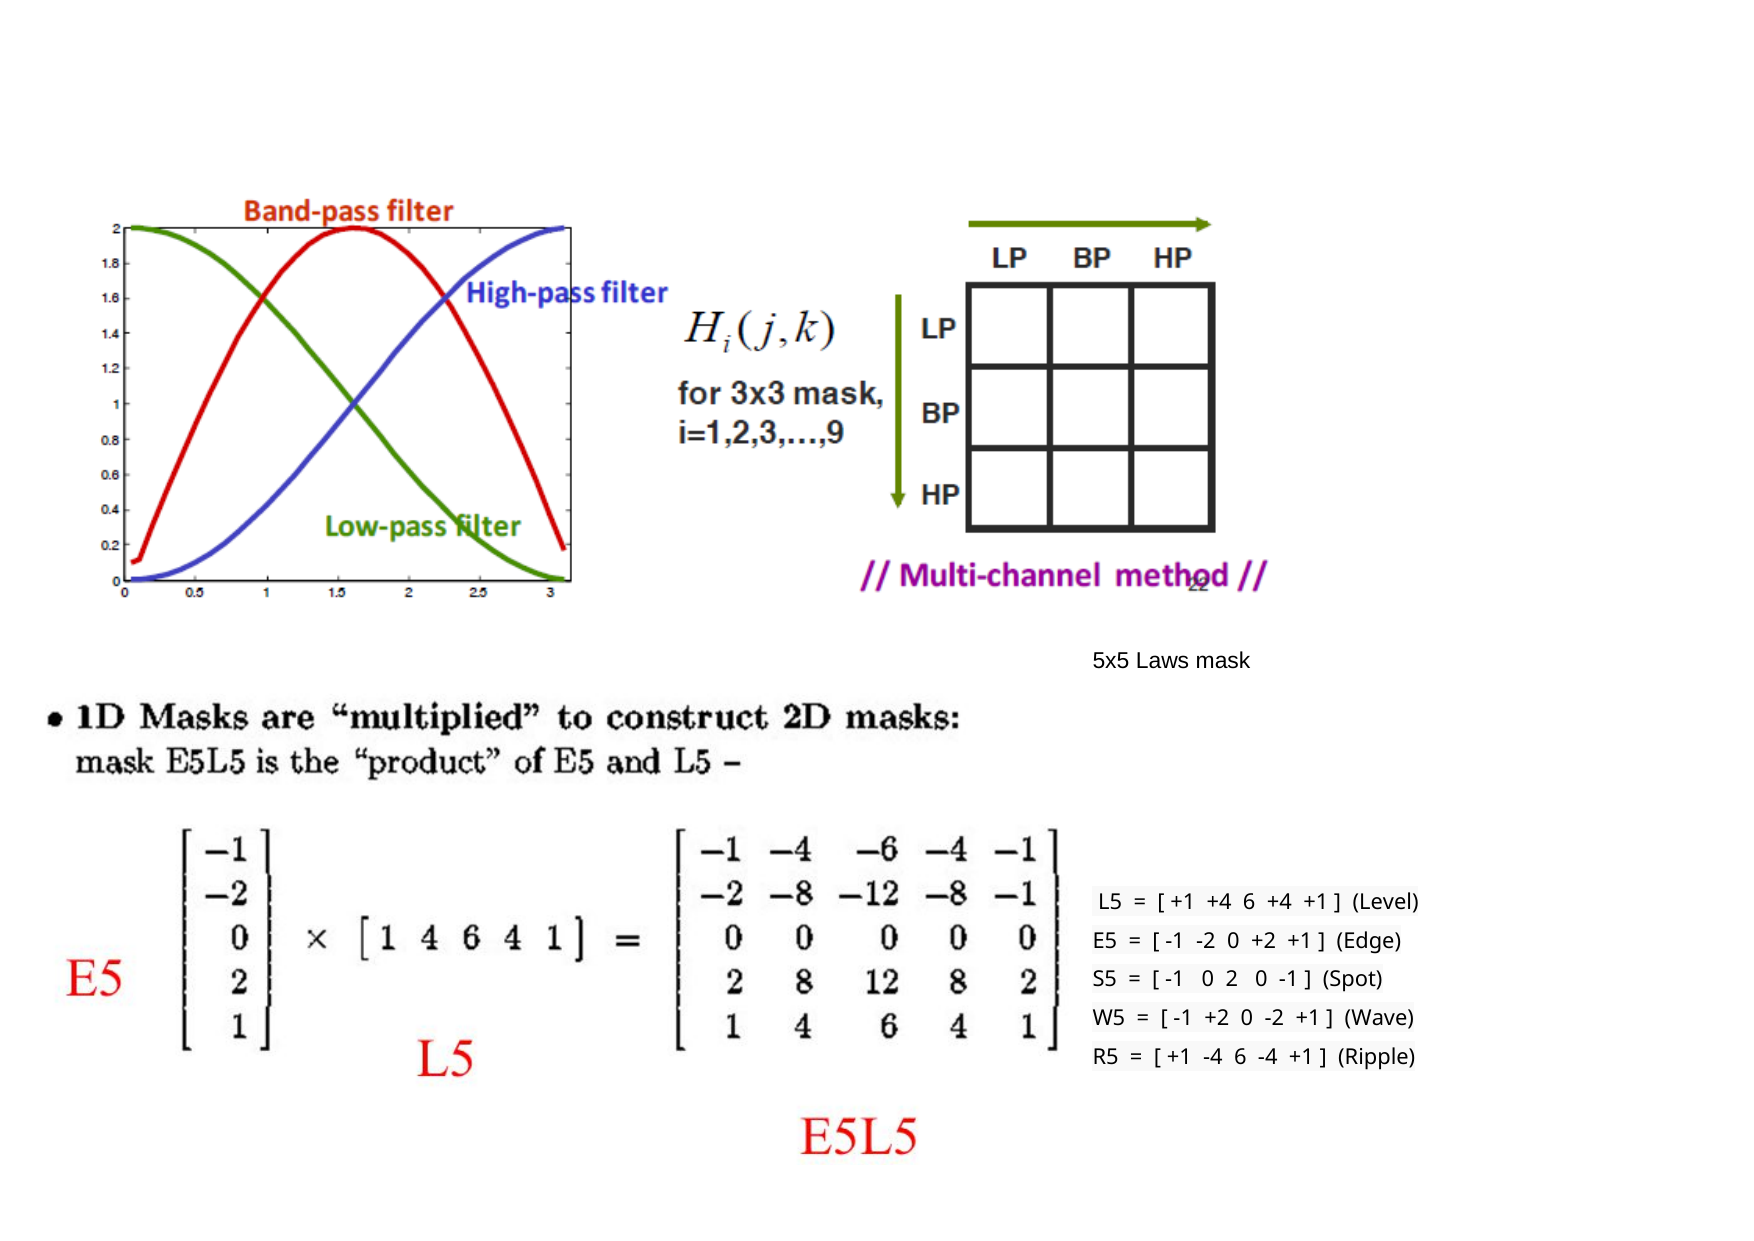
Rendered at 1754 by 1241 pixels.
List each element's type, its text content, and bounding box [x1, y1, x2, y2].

picture [43, 676, 1074, 1165]
text 5x5 Laws mask [75, 647, 1668, 673]
picture [75, 150, 1269, 613]
text L5 = [ +1 +4 6 +4 +1 ] (Level) E5 = [ -1 -2 0 +2 +1 ] (Edge) S5 = [ -1 0 2 0 -1 ] (Spot) W5 = [ -1 +2 0 -2 +1 ] (Wave) R5 = [ +1 -4 6 -4 +1 ] (Ripple) [1074, 886, 1668, 1071]
